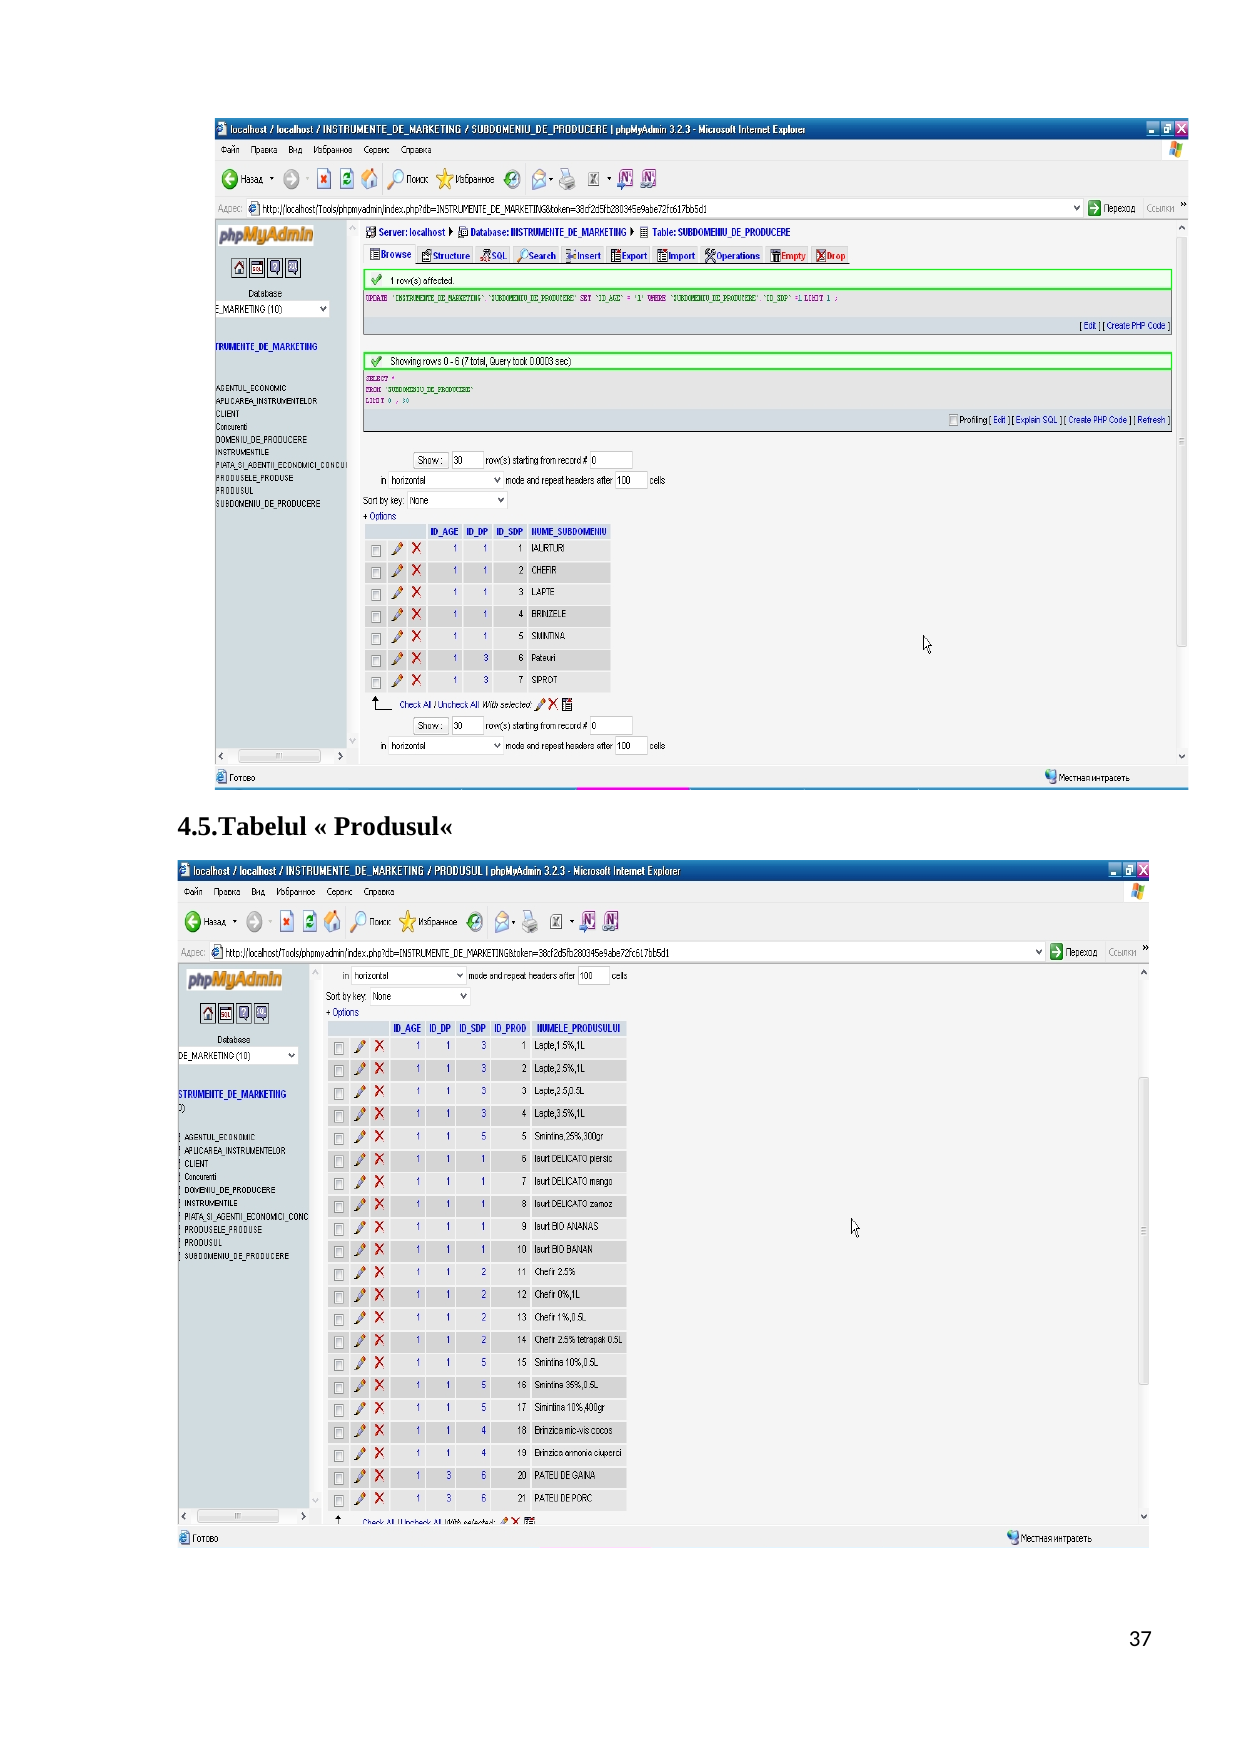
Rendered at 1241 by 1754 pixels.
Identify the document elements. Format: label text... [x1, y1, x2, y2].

picture [177, 860, 1149, 1547]
picture [214, 118, 1189, 790]
subtitle 4.5.Tabelul « Produsul« [177, 810, 1152, 841]
